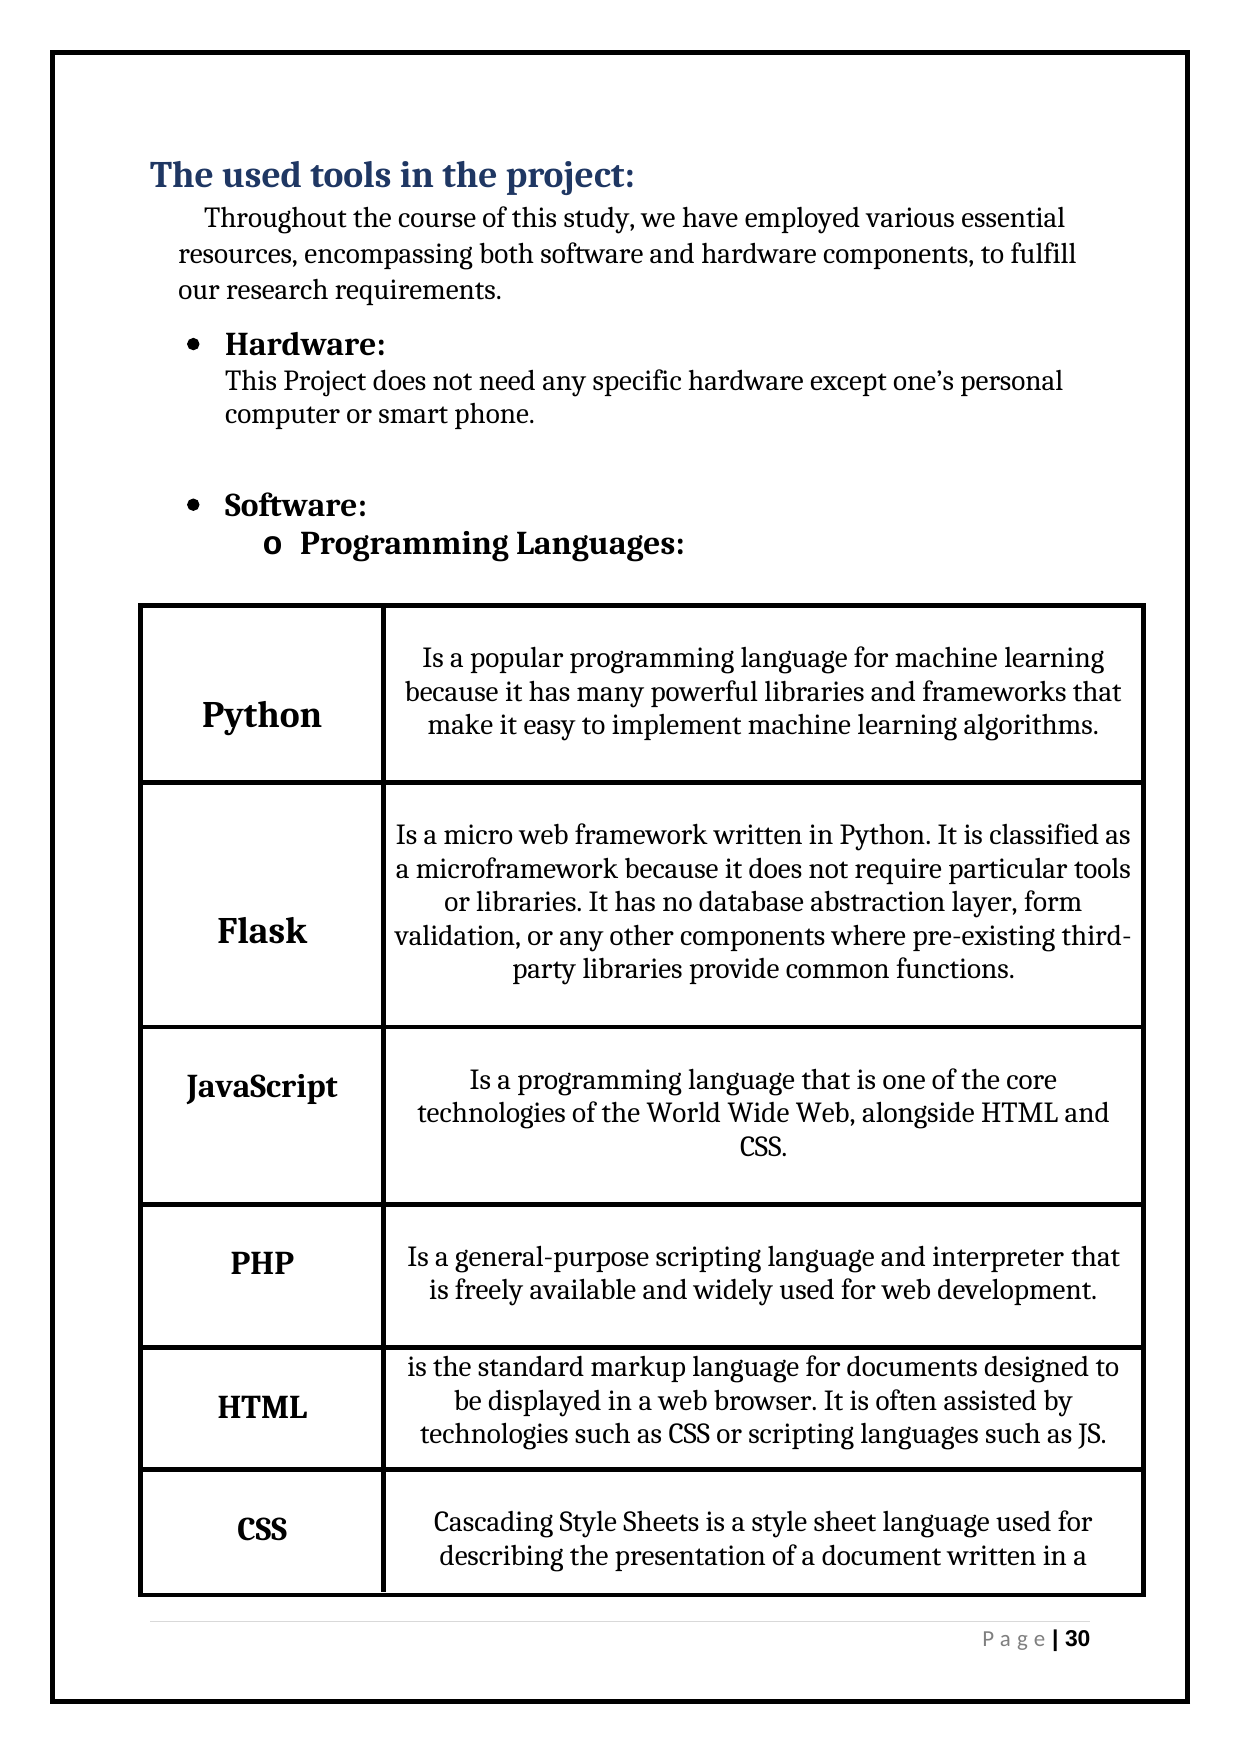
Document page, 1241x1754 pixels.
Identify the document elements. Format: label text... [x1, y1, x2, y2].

table_cell CSS [143, 1472, 381, 1592]
table_cell is the standard markup language for documents designed to be displayed in a web browser. It is often assisted by technologies such as CSS or scripting languages such as JS. [386, 1350, 1141, 1467]
table_cell Flask [143, 785, 381, 1024]
table_cell PHP [143, 1207, 381, 1345]
list This Project does not need any specific hardware except one’s personal computer or smart phone. [225, 364, 1090, 431]
table_cell HTML [143, 1350, 381, 1467]
table_cell JavaScript [143, 1029, 381, 1202]
list Software: [187, 486, 1090, 525]
table_header Is a popular programming language for machine learning because it has many powerful libraries and frameworks that make it easy to implement machine learning algorithms. [386, 608, 1141, 780]
text Throughout the course of this study, we have employed various essential resources, encompassing both software and hardware components, to fulfill our research requirements. [178, 201, 1090, 307]
list Hardware: [187, 326, 1090, 364]
table_cell Is a micro web framework written in Python. It is classified as a microframework because it does not require particular tools or libraries. It has no database abstraction layer, form validation, or any other components where pre-existing third-party libraries provide common functions. [386, 785, 1141, 1024]
table_header Python [143, 608, 381, 780]
table_cell Is a general-purpose scripting language and interpreter that is freely available and widely used for web development. [386, 1207, 1141, 1345]
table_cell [386, 1472, 1141, 1592]
subtitle The used tools in the project: [150, 154, 1090, 197]
list Programming Languages: [262, 525, 1090, 565]
table_cell Is a programming language that is one of the core technologies of the World Wide Web, alongside HTML and CSS. [386, 1029, 1141, 1202]
